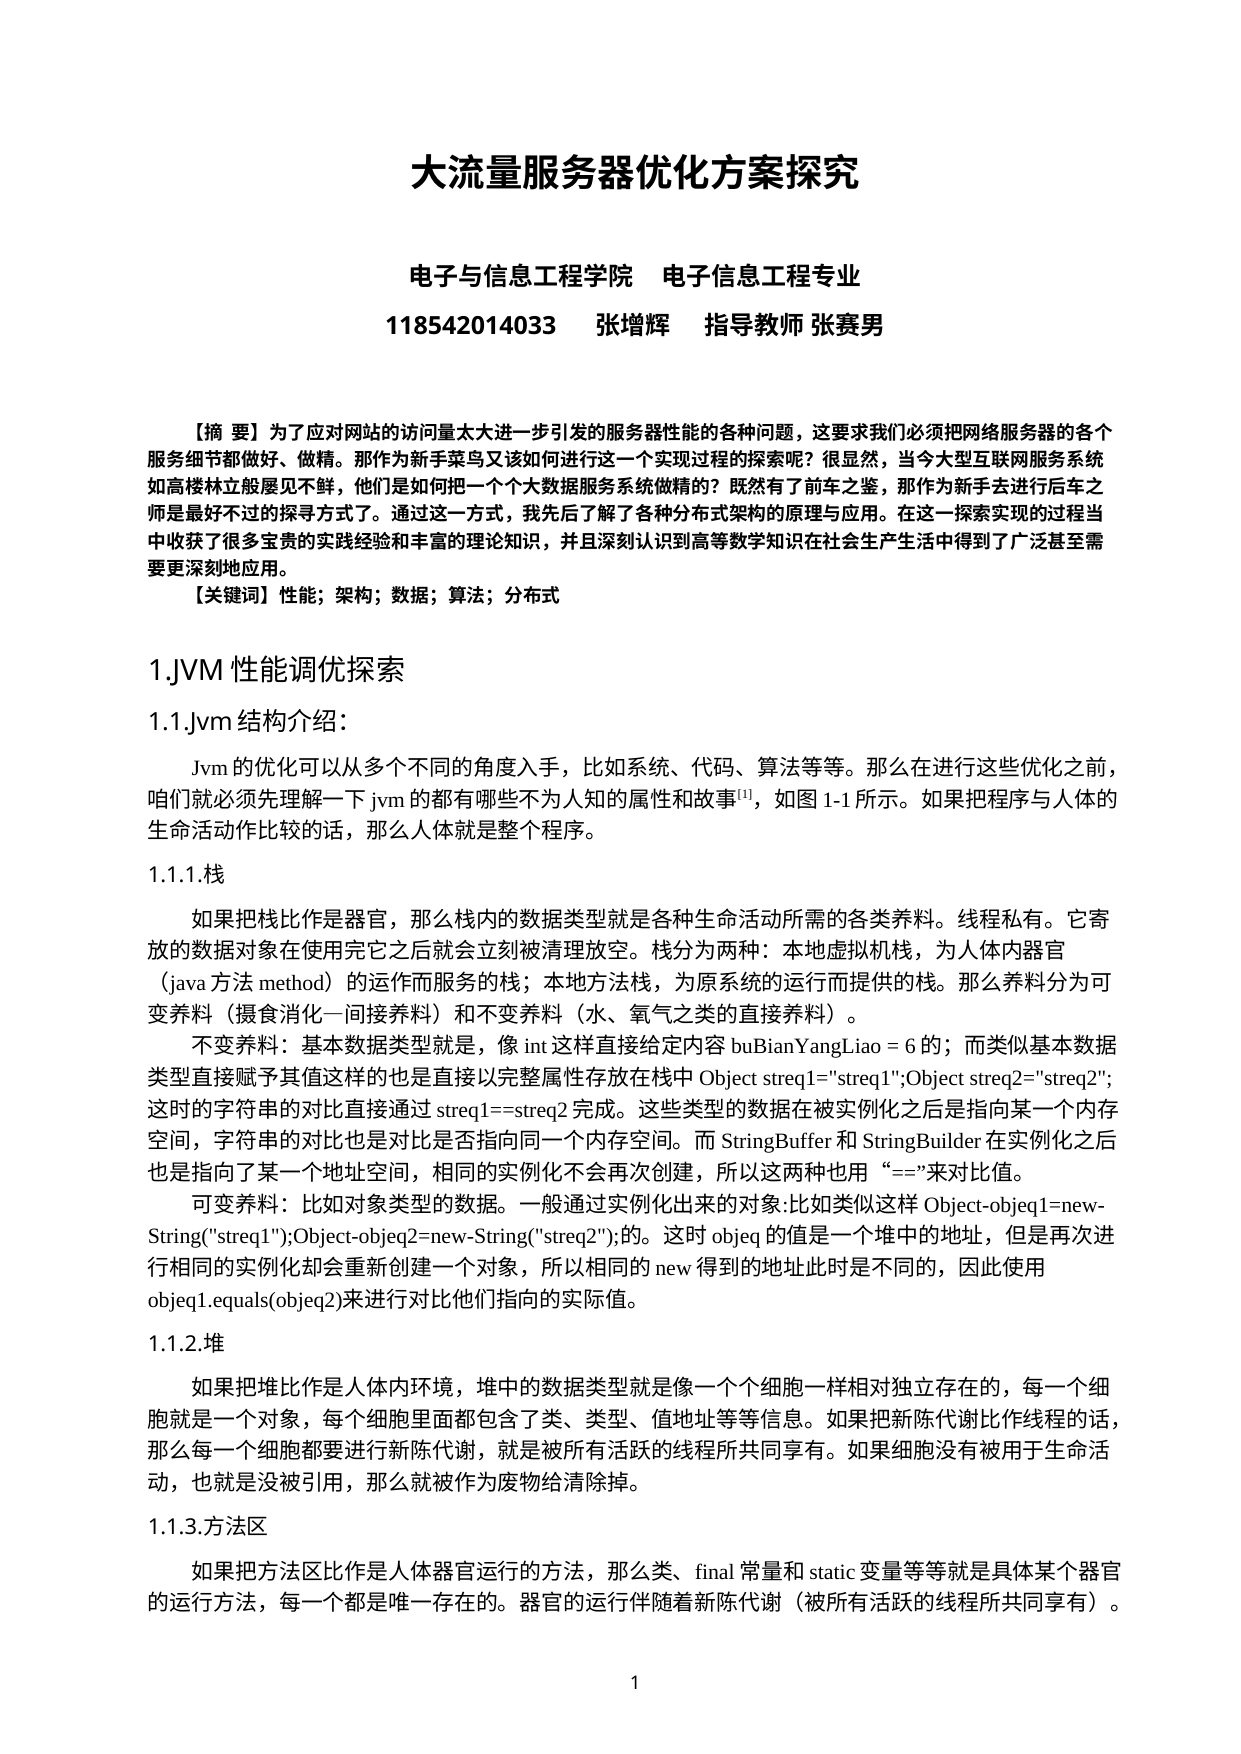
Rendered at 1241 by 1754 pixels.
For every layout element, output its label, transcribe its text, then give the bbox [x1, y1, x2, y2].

text 可变养料：比如对象类型的数据。一般通过实例化出来的对象:比如类似这样Object-objeq1=new-String("streq1");Object-objeq2=new-String("streq2");的。这时objeq的值是一个堆中的地址，但是再次进行相同的实例化却会重新创建一个对象，所以相同的new得到的地址此时是不同的，因此使用objeq1.equals(objeq2)来进行对比他们指向的实际值。 [148, 1187, 1122, 1313]
subtitle 1.1.1.栈 [148, 857, 1122, 889]
text 如果把栈比作是器官，那么栈内的数据类型就是各种生命活动所需的各类养料。线程私有。它寄放的数据对象在使用完它之后就会立刻被清理放空。栈分为两种：本地虚拟机栈，为人体内器官（java方法method）的运作而服务的栈；本地方法栈，为原系统的运行而提供的栈。那么养料分为可变养料（摄食消化—间接养料）和不变养料（水、氧气之类的直接养料）。 [148, 902, 1122, 1028]
subtitle 1.JVM性能调优探索 [148, 646, 1122, 689]
text 如果把堆比作是人体内环境，堆中的数据类型就是像一个个细胞一样相对独立存在的，每一个细胞就是一个对象，每个细胞里面都包含了类、类型、值地址等等信息。如果把新陈代谢比作线程的话，那么每一个细胞都要进行新陈代谢，就是被所有活跃的线程所共同享有。如果细胞没有被用于生命活动，也就是没被引用，那么就被作为废物给清除掉。 [148, 1370, 1122, 1497]
text 不变养料：基本数据类型就是，像int这样直接给定内容buBianYangLiao = 6的；而类似基本数据类型直接赋予其值这样的也是直接以完整属性存放在栈中Object streq1="streq1";Object streq2="streq2";这时的字符串的对比直接通过streq1==streq2完成。这些类型的数据在被实例化之后是指向某一个内存空间，字符串的对比也是对比是否指向同一个内存空间。而StringBuffer和StringBuilder在实例化之后也是指向了某一个地址空间，相同的实例化不会再次创建，所以这两种也用“==”来对比值。 [148, 1028, 1122, 1187]
text 如果把方法区比作是人体器官运行的方法，那么类、final常量和static变量等等就是具体某个器官的运行方法，每一个都是唯一存在的。器官的运行伴随着新陈代谢（被所有活跃的线程所共同享有）。 [148, 1554, 1122, 1617]
subtitle 1.1.3.方法区 [148, 1509, 1122, 1541]
subtitle 电子与信息工程学院 电子信息工程专业 [148, 256, 1122, 293]
text 【摘 要】为了应对网站的访问量太大进一步引发的服务器性能的各种问题，这要求我们必须把网络服务器的各个服务细节都做好、做精。那作为新手菜鸟又该如何进行这一个实现过程的探索呢？很显然，当今大型互联网服务系统如高楼林立般屡见不鲜，他们是如何把一个个大数据服务系统做精的？既然有了前车之鉴，那作为新手去进行后车之师是最好不过的探寻方式了。通过这一方式，我先后了解了各种分布式架构的原理与应用。在这一探索实现的过程当中收获了很多宝贵的实践经验和丰富的理论知识，并且深刻认识到高等数学知识在社会生产生活中得到了广泛甚至需要更深刻地应用。 [148, 417, 1122, 581]
subtitle 1.1.Jvm结构介绍： [148, 701, 1122, 737]
subtitle 118542014033 张增辉 指导教师 张赛男 [148, 305, 1122, 341]
title 大流量服务器优化方案探究 [148, 143, 1122, 197]
subtitle 1.1.2.堆 [148, 1326, 1122, 1358]
text Jvm的优化可以从多个不同的角度入手，比如系统、代码、算法等等。那么在进行这些优化之前，咱们就必须先理解一下jvm的都有哪些不为人知的属性和故事[1]，如图1-1所示。如果把程序与人体的生命活动作比较的话，那么人体就是整个程序。 [148, 750, 1122, 845]
text 【关键词】性能；架构；数据；算法；分布式 [148, 581, 1122, 608]
